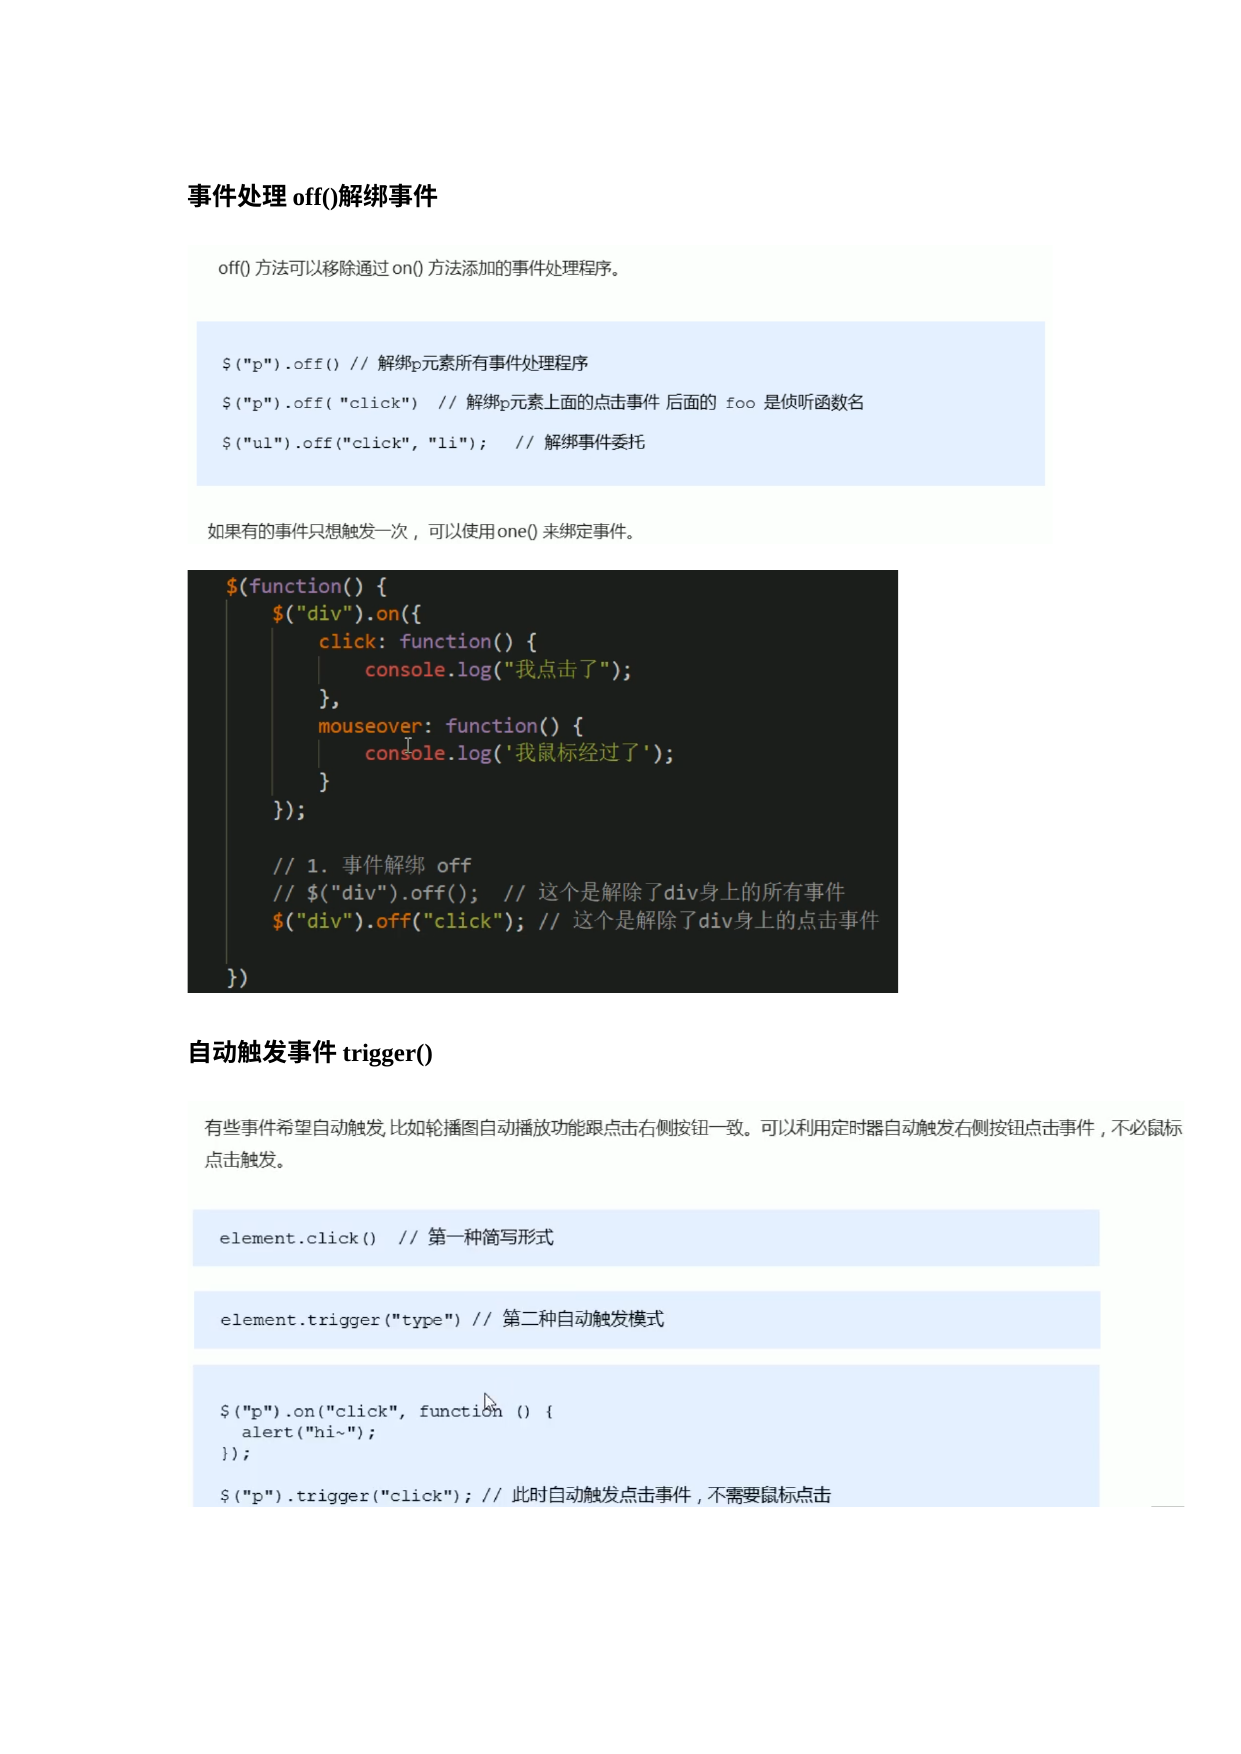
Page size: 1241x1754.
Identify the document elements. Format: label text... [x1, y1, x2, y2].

picture [187, 245, 1053, 544]
picture [187, 1101, 1185, 1507]
subtitle 自动触发事件trigger() [187, 1018, 1053, 1083]
picture [187, 570, 899, 993]
subtitle 事件处理off()解绑事件 [187, 162, 1053, 227]
